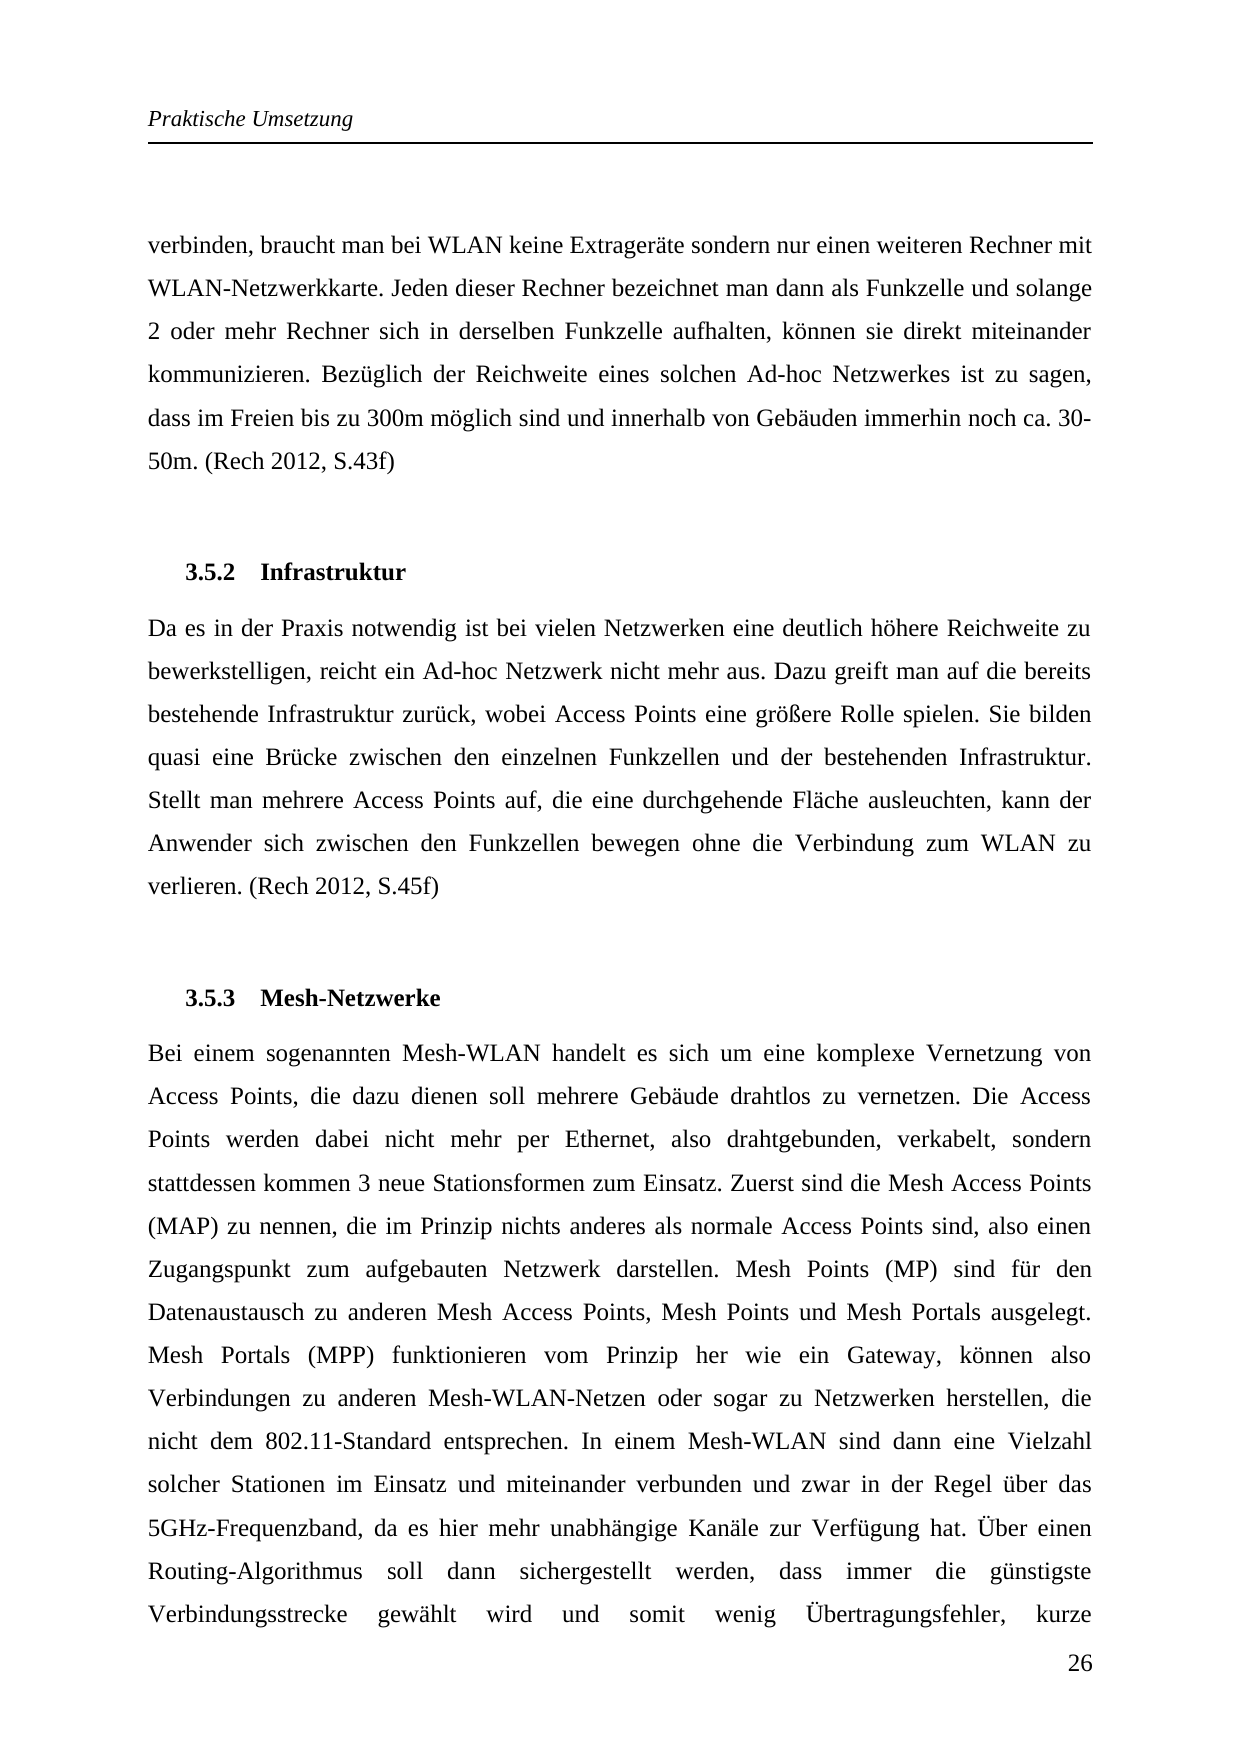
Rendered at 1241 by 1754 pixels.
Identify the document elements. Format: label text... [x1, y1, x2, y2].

subtitle Mesh-Netzwerke [185, 983, 1093, 1011]
text Da es in der Praxis notwendig ist bei vielen Netzwerken eine deutlich höhere Reichweite zu bewerkstelligen, reicht ein Ad-hoc Netzwerk nicht mehr aus. Dazu greift man auf die bereits bestehende Infrastruktur zurück, wobei Access Points eine größere Rolle spielen. Sie bilden quasi eine Brücke zwischen den einzelnen Funkzellen und der bestehenden Infrastruktur. Stellt man mehrere Access Points auf, die eine durchgehende Fläche ausleuchten, kann der Anwender sich zwischen den Funkzellen bewegen ohne die Verbindung zum WLAN zu verlieren. (Rech 2012, S.45f) [148, 613, 1093, 900]
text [148, 1038, 1093, 1628]
subtitle Infrastruktur [185, 557, 1093, 586]
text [148, 230, 1093, 474]
